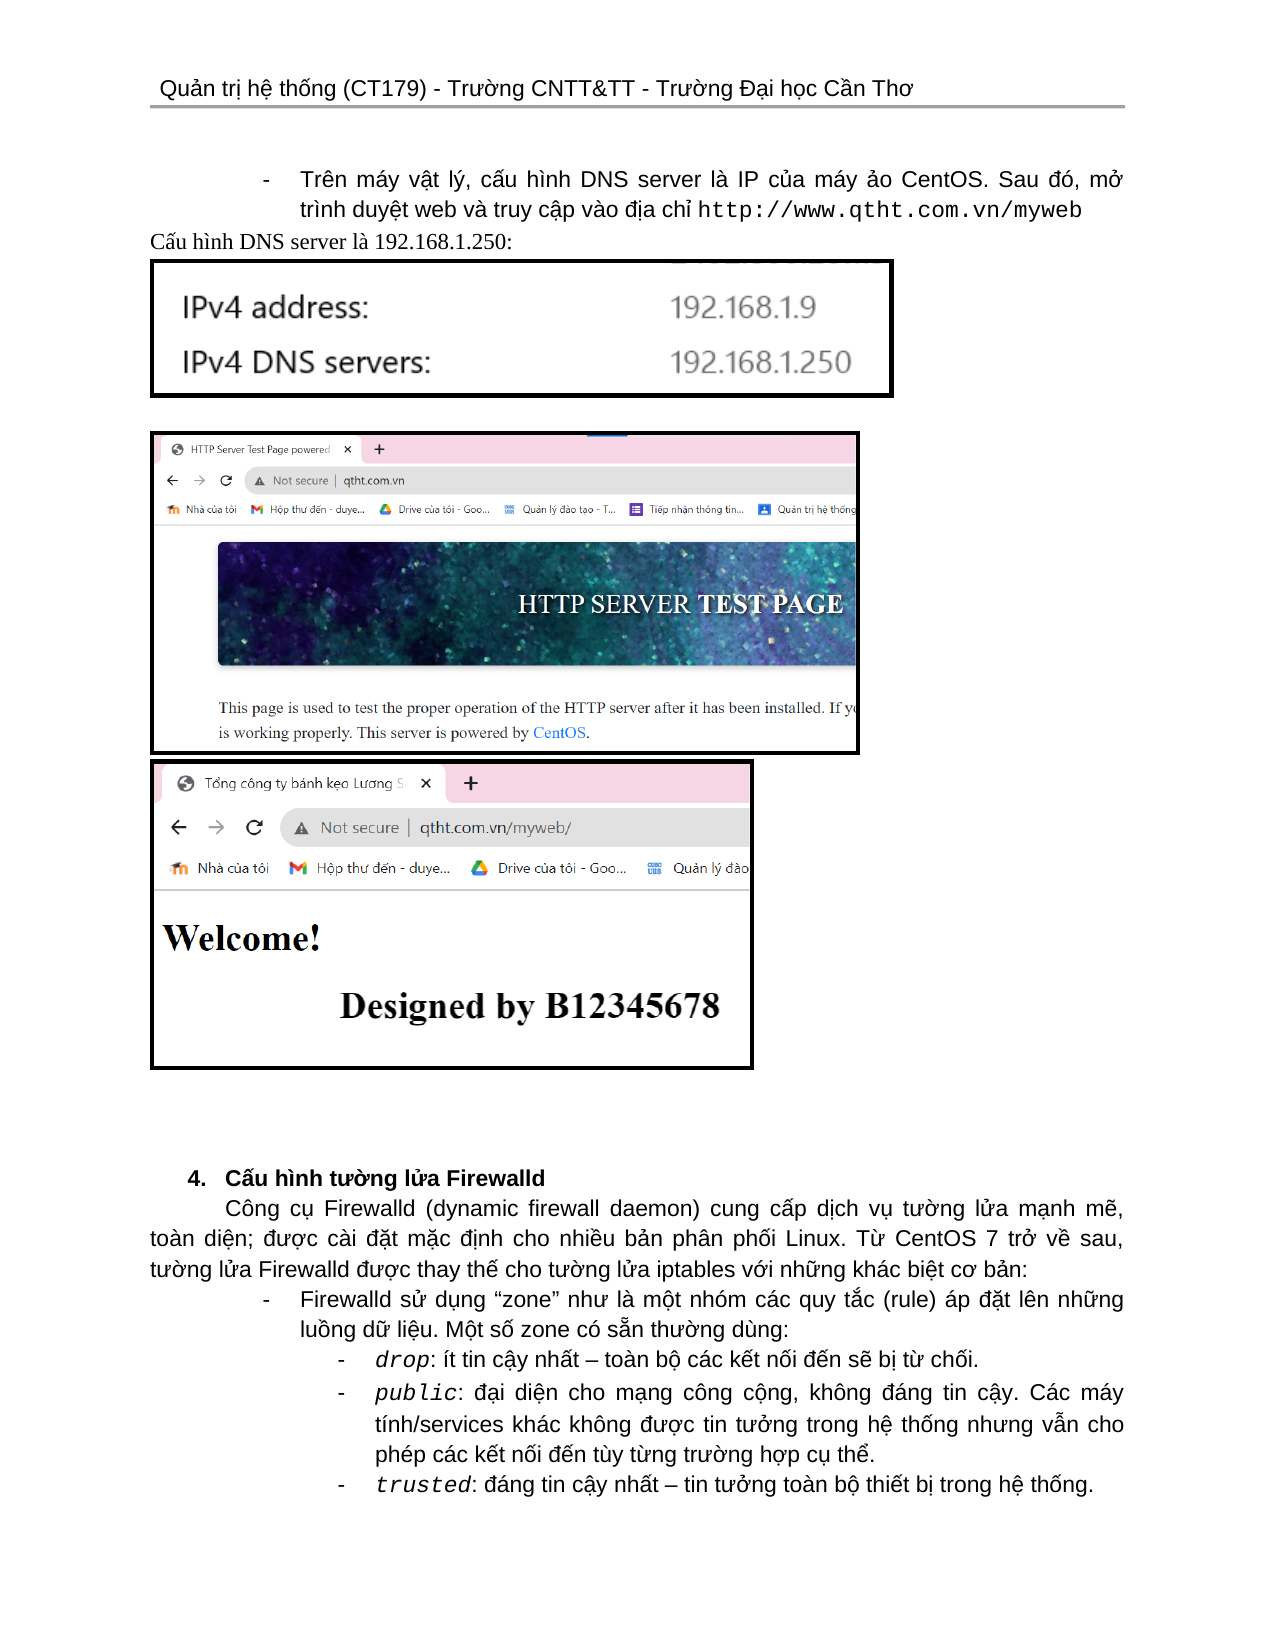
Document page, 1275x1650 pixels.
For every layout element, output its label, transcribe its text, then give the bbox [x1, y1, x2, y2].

list public: đại diện cho mạng công cộng, không đáng tin cậy. Các máy tính/services khác không được tin tưởng trong hệ thống nhưng vẫn cho phép các kết nối đến tùy từng trường hợp cụ thể. [337, 1379, 1125, 1467]
picture [154, 764, 750, 1066]
list Trên máy vật lý, cấu hình DNS server là IP của máy ảo CentOS. Sau đó, mở trình duyệt web và truy cập vào địa chỉ http://www.qtht.com.vn/myweb [262, 166, 1125, 224]
list trusted: đáng tin cậy nhất – tin tưởng toàn bộ thiết bị trong hệ thống. [337, 1471, 1125, 1499]
list drop: ít tin cậy nhất – toàn bộ các kết nối đến sẽ bị từ chối. [337, 1346, 1125, 1374]
picture [154, 263, 889, 393]
picture [154, 435, 856, 751]
text Cấu hình DNS server là 192.168.1.250: [150, 228, 1125, 255]
list Firewalld sử dụng “zone” như là một nhóm các quy tắc (rule) áp đặt lên những luồng dữ liệu. Một số zone có sẵn thường dùng: [262, 1286, 1125, 1342]
list Cấu hình tường lửa Firewalld [187, 1165, 1125, 1191]
text Công cụ Firewalld (dynamic firewall daemon) cung cấp dịch vụ tường lửa mạnh mẽ, toàn diện; được cài đặt mặc định cho nhiều bản phân phối Linux. Từ CentOS 7 trở về sau, tường lửa Firewalld được thay thế cho tường lửa iptables với những khác biệt cơ bản: [150, 1195, 1125, 1282]
